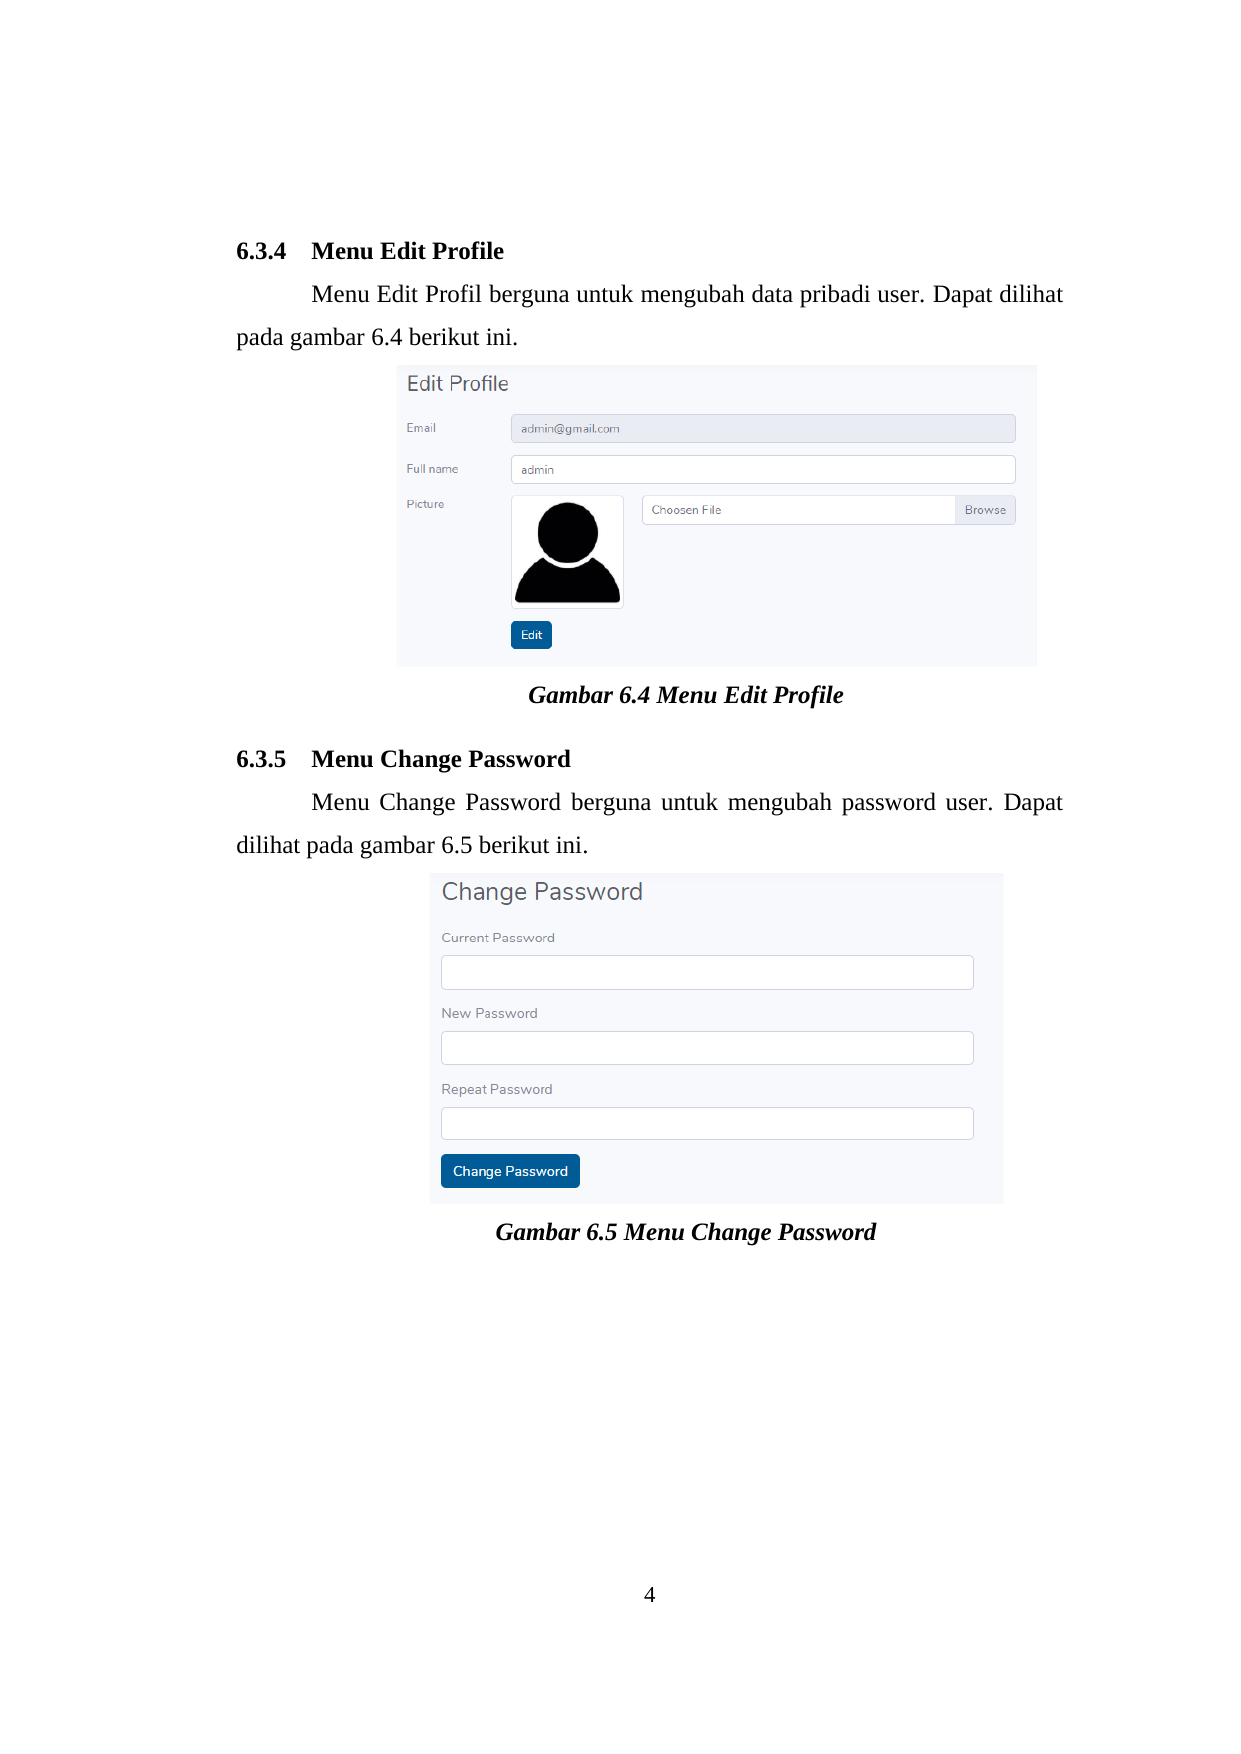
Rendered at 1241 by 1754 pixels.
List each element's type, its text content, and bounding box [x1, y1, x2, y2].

picture [396, 365, 1037, 667]
subtitle Menu Change Password [236, 744, 1063, 773]
text Gambar 6.5 Menu Change Password [311, 1217, 1063, 1246]
subtitle Menu Edit Profile [236, 236, 1063, 265]
text Menu Change Password berguna untuk mengubah password user. Dapat dilihat pada gambar 6.5 berikut ini. [236, 787, 1063, 859]
picture [429, 873, 1004, 1204]
text Menu Edit Profil berguna untuk mengubah data pribadi user. Dapat dilihat pada gambar 6.4 berikut ini. [236, 279, 1063, 351]
text Gambar 6.4 Menu Edit Profile [311, 680, 1063, 709]
